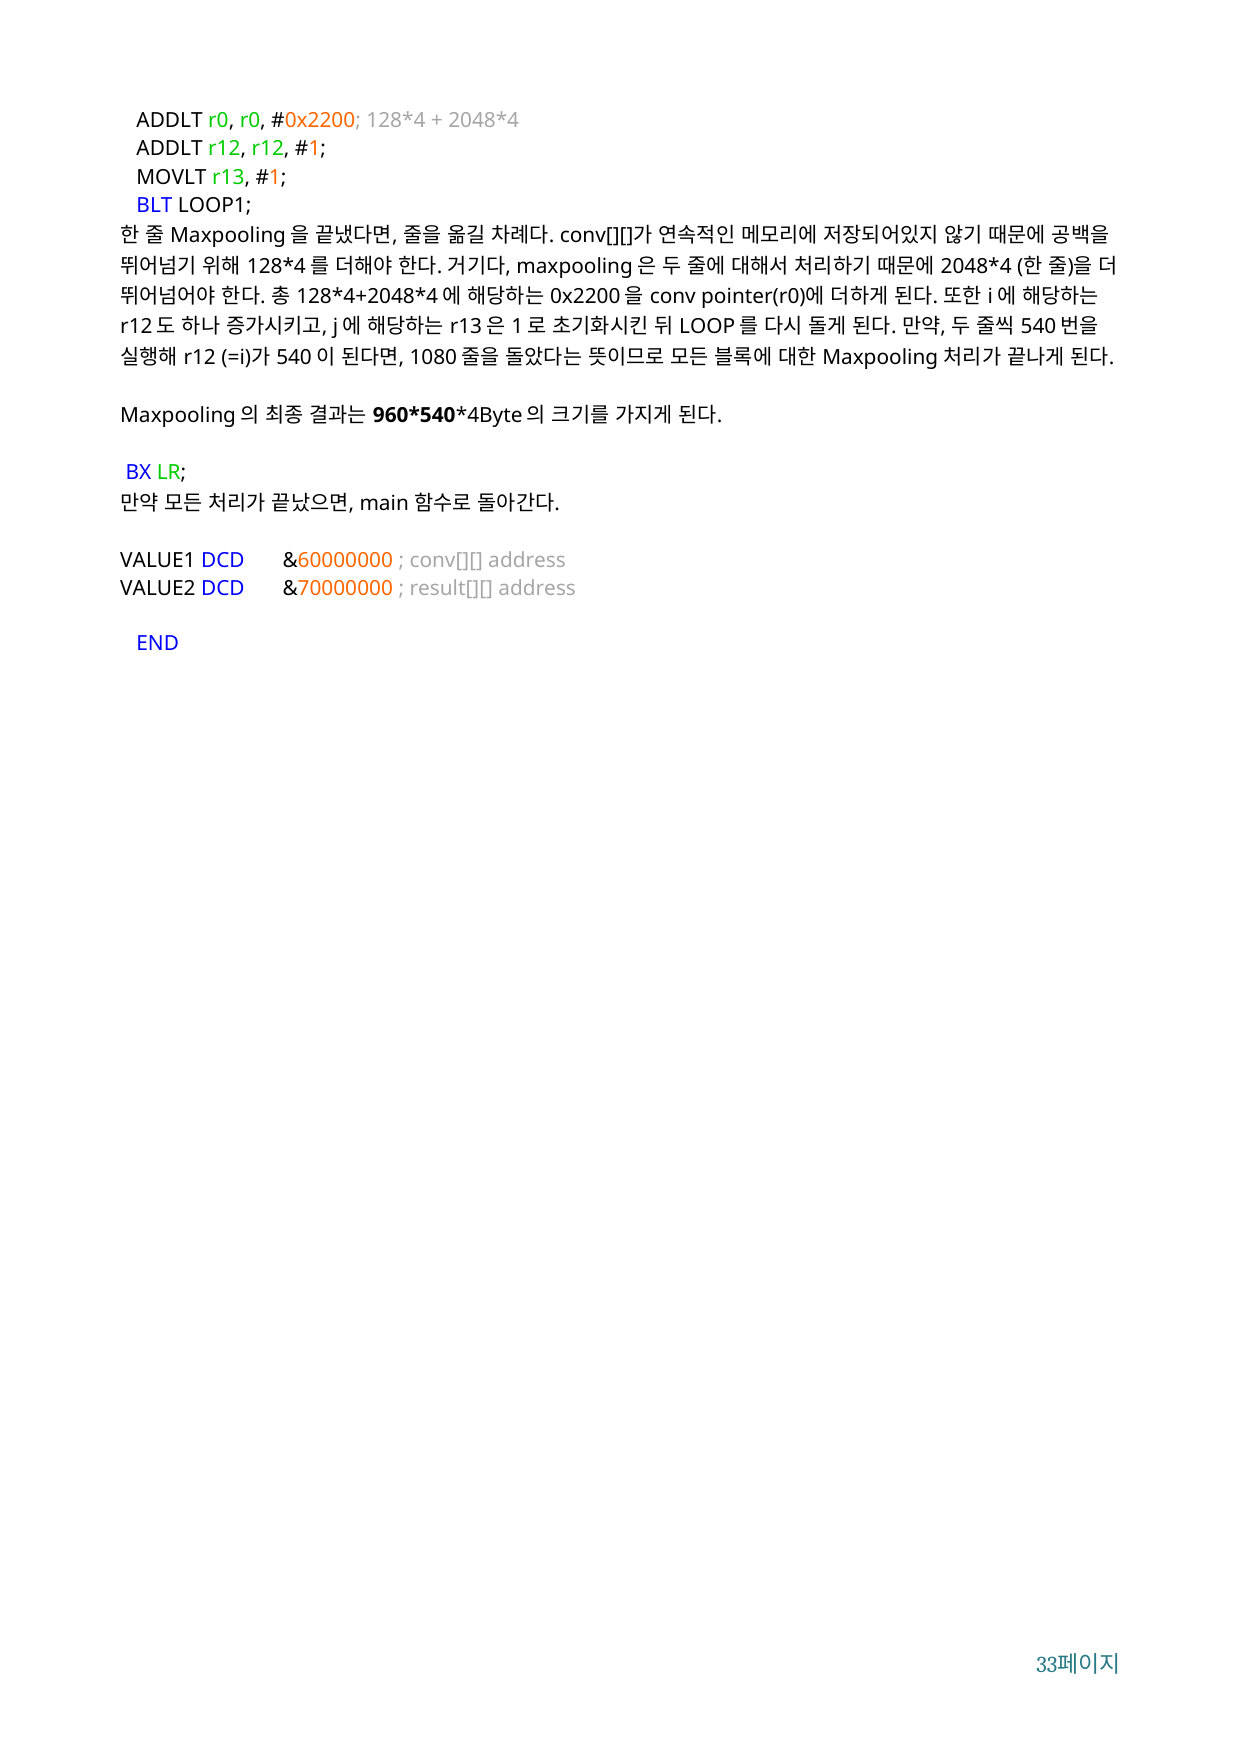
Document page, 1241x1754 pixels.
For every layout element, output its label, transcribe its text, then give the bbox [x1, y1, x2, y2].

text ADDLT r12, r12, #1; [120, 133, 1120, 162]
text 만약 모든 처리가 끝났으면, main 함수로 돌아간다. [120, 486, 1120, 516]
text ADDLT r0, r0, #0x2200; 128*4 + 2048*4 [120, 105, 1120, 133]
text MOVLT r13, #1; [120, 162, 1120, 190]
text BX LR; [120, 457, 1120, 486]
text VALUE2 DCD &70000000 ; result[][] address [120, 573, 1120, 602]
text END [120, 628, 1120, 656]
text VALUE1 DCD &60000000 ; conv[][] address [120, 545, 1120, 573]
text 한 줄 Maxpooling을 끝냈다면, 줄을 옮길 차례다. conv[][]가 연속적인 메모리에 저장되어있지 않기 때문에 공백을 뛰어넘기 위해 128*4를 더해야 한다. 거기다, maxpooling은 두 줄에 대해서 처리하기 때문에 2048*4 (한 줄)을 더 뛰어넘어야 한다. 총 128*4+2048*4에 해당하는 0x2200을 conv pointer(r0)에 더하게 된다. 또한 i에 해당하는 r12도 하나 증가시키고, j에 해당하는 r13은 1로 초기화시킨 뒤 LOOP를 다시 돌게 된다. 만약, 두 줄씩 540번을 실행해 r12 (=i)가 540이 된다면, 1080줄을 돌았다는 뜻이므로 모든 블록에 대한 Maxpooling 처리가 끝나게 된다. [120, 219, 1120, 370]
text BLT LOOP1; [120, 190, 1120, 219]
text Maxpooling의 최종 결과는 960*540*4Byte의 크기를 가지게 된다. [120, 399, 1120, 429]
